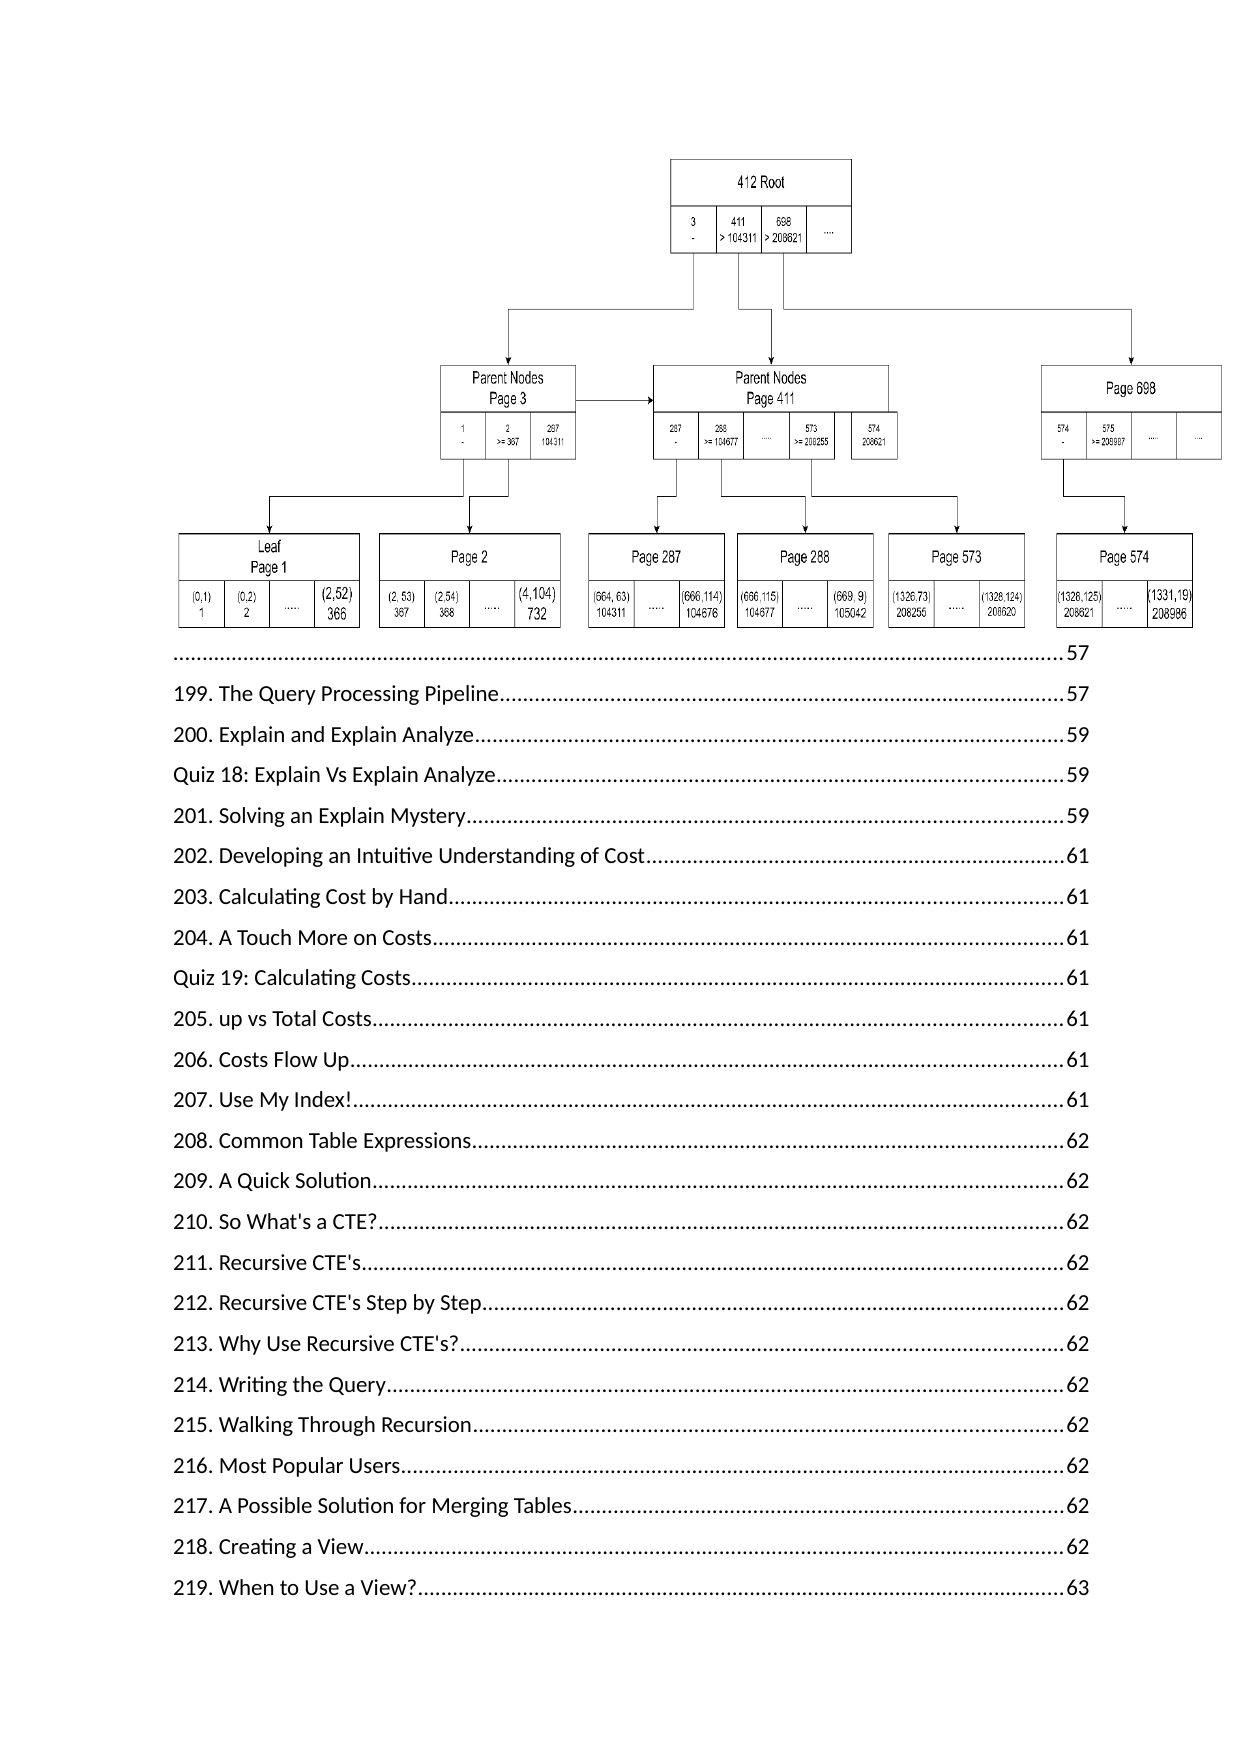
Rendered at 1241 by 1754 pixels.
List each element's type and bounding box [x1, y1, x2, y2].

picture [172, 150, 1228, 637]
